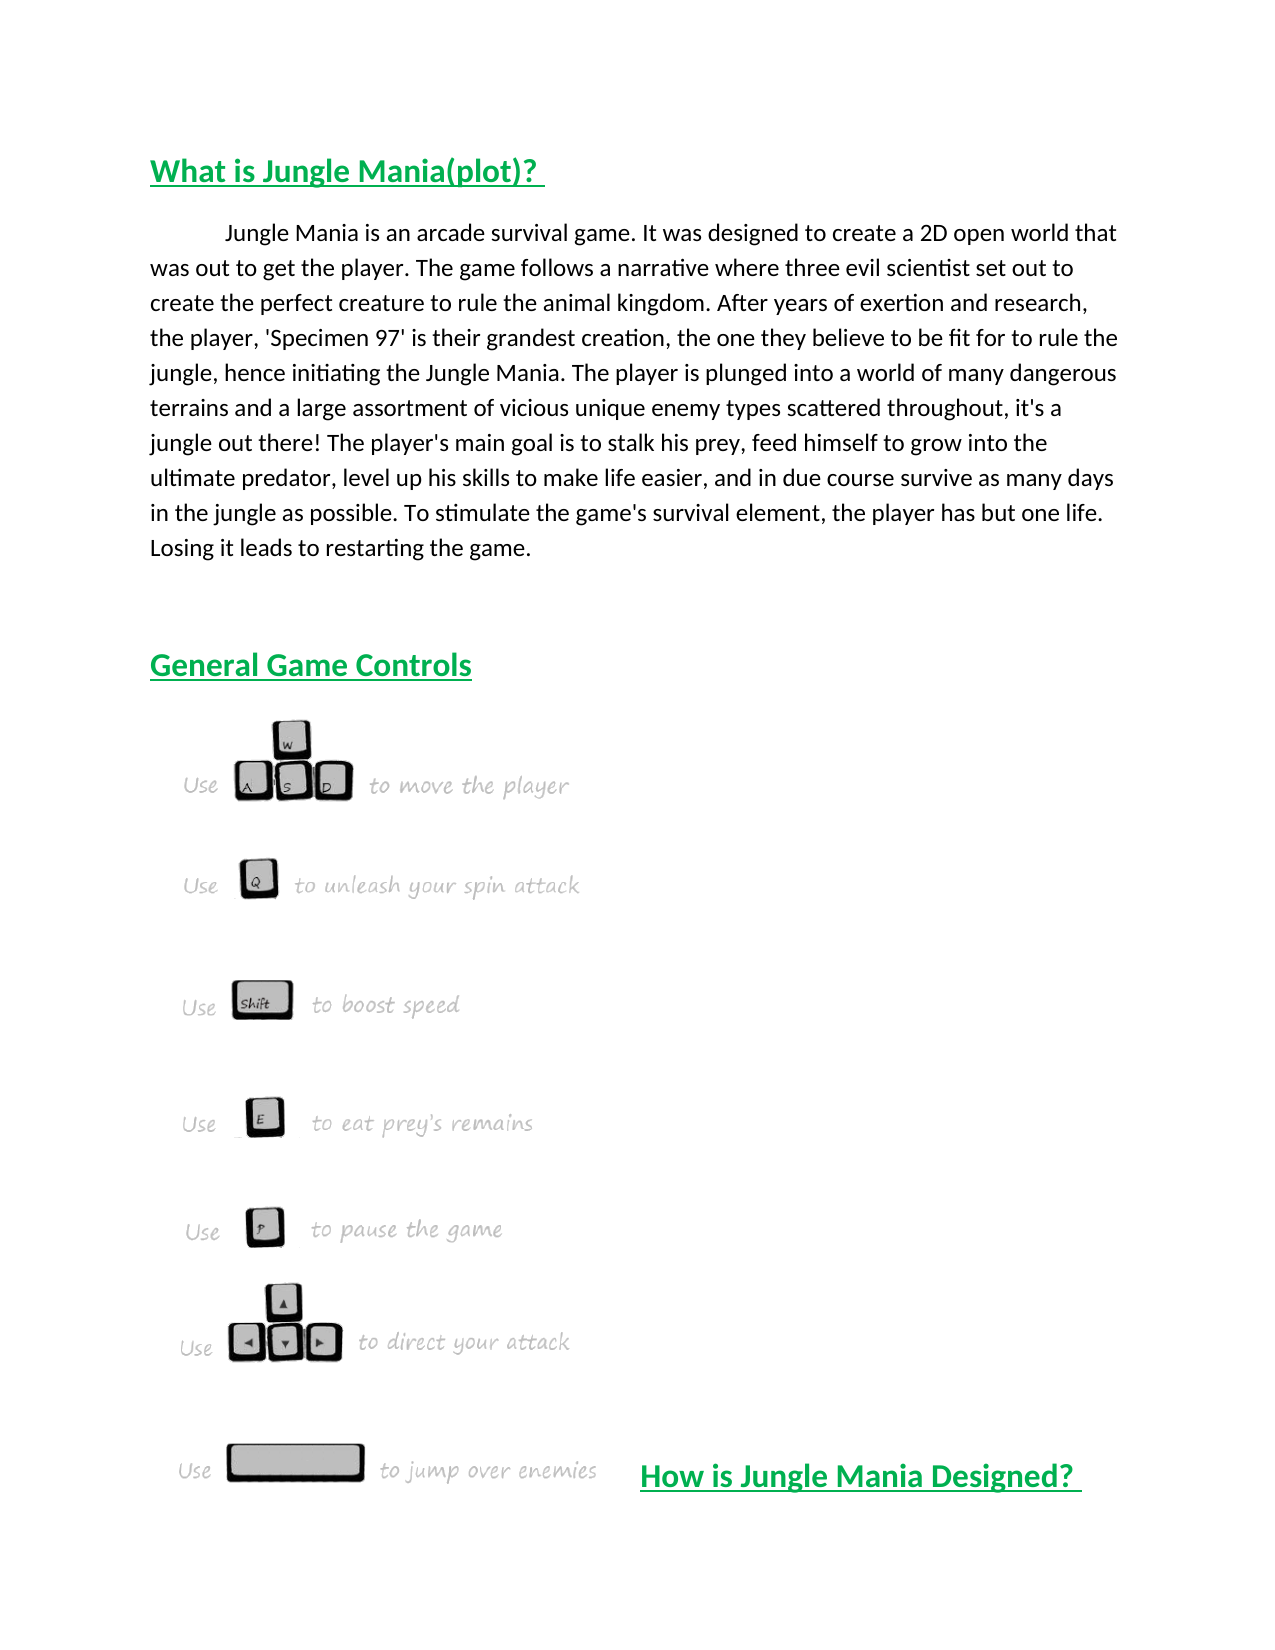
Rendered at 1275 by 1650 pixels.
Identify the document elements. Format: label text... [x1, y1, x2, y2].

text How is Jungle Mania Designed? [622, 1456, 1125, 1496]
text Jungle Mania is an arcade survival game. It was designed to create a 2D open world that was out to get the player. The game follows a narrative where three evil scientist set out to create the perfect creature to rule the animal kingdom. After years of exertion and research, the player, 'Specimen 97' is their grandest creation, the one they believe to be fit for to rule the jungle, hence initiating the Jungle Mania. The player is plunged into a world of many dangerous terrains and a large assortment of vicious unique enemy types scattered throughout, it's a jungle out there! The player's main goal is to stalk his prey, feed himself to grow into the ultimate predator, level up his skills to make life easier, and in due course survive as many days in the jungle as possible. To stimulate the game's survival element, the player has but one life. Losing it leads to restarting the game. [150, 218, 1125, 563]
picture [153, 712, 724, 1250]
text General Game Controls [150, 644, 1125, 685]
picture [153, 1271, 622, 1537]
text What is Jungle Mania(plot)? [150, 150, 1125, 191]
